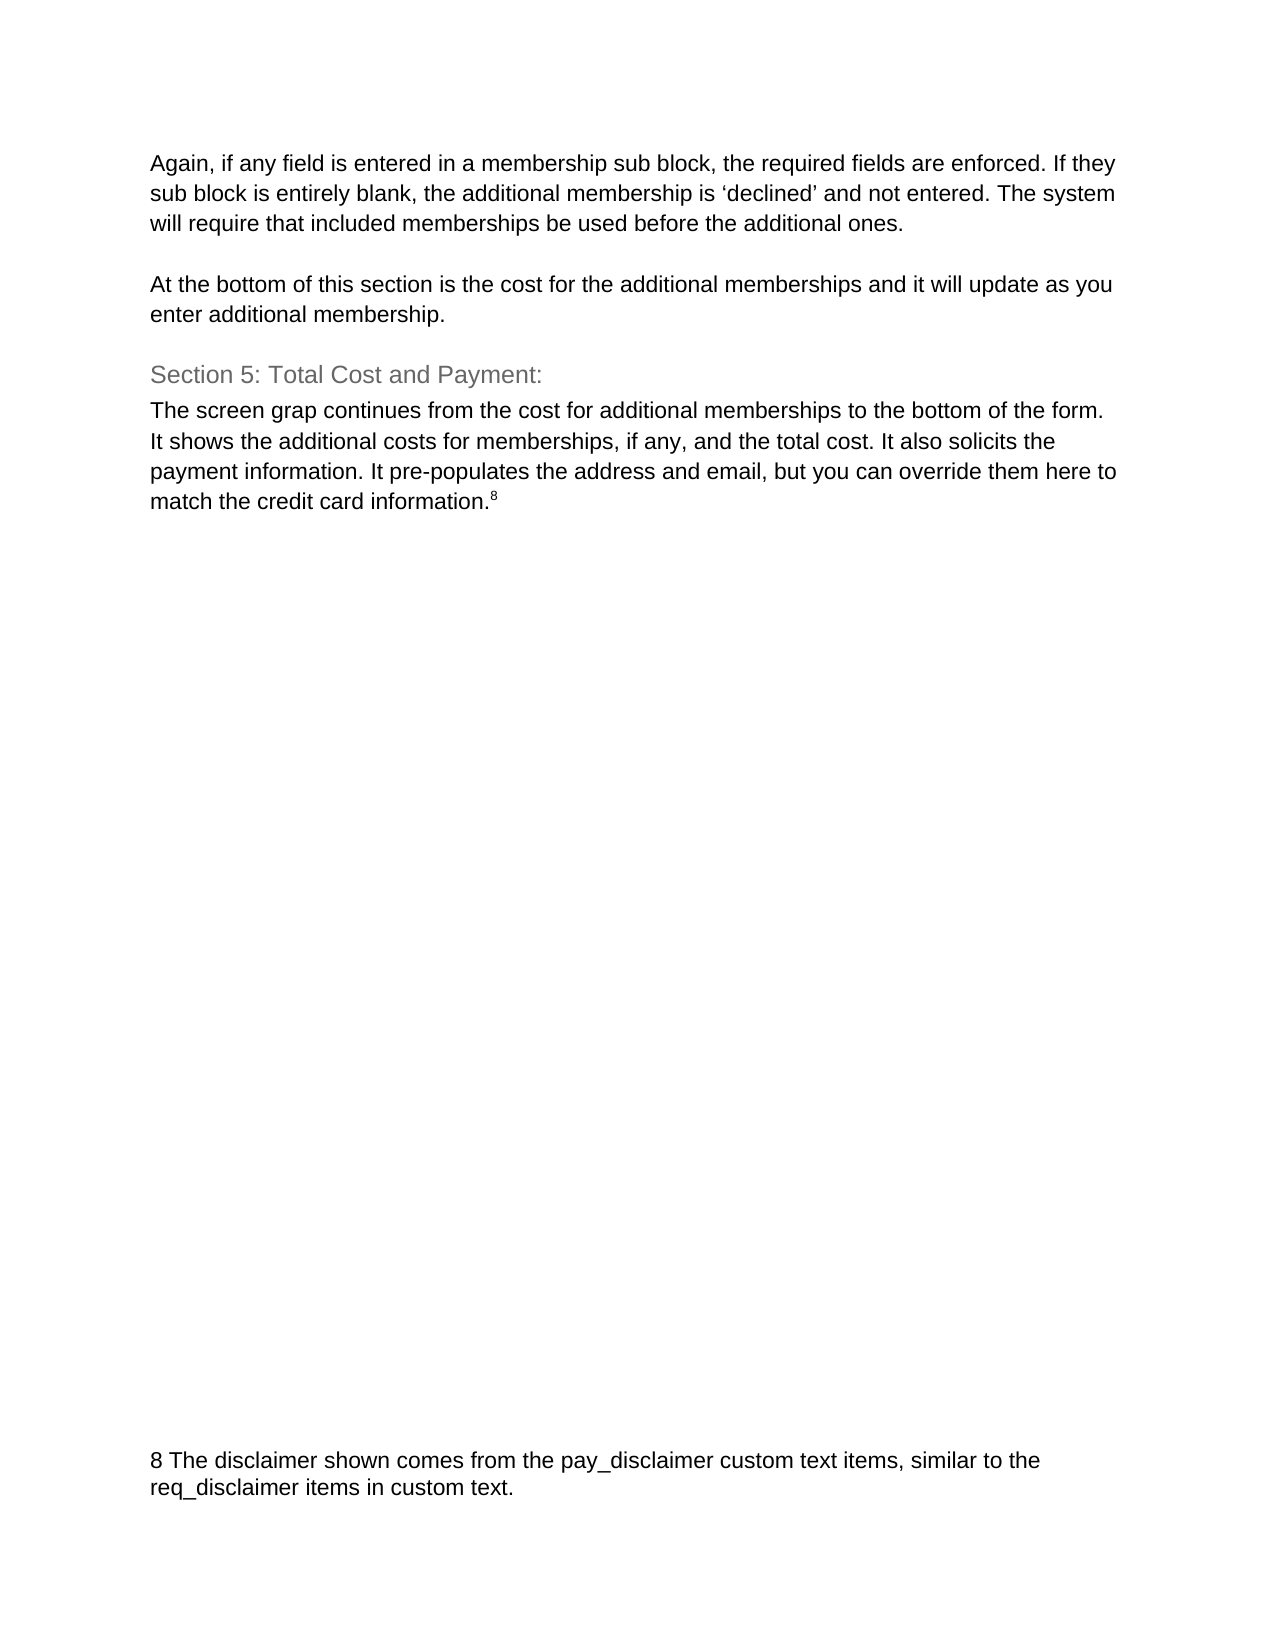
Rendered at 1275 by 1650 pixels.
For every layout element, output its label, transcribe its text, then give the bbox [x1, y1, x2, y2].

text At the bottom of this section is the cost for the additional memberships and it will update as you enter additional membership. [150, 271, 1125, 327]
subtitle Section 5: Total Cost and Payment: [150, 360, 1125, 389]
text Again, if any field is entered in a membership sub block, the required fields are enforced. If they sub block is entirely blank, the additional membership is ‘declined’ and not entered. The system will require that included memberships be used before the additional ones. [150, 150, 1125, 237]
text The screen grap continues from the cost for additional memberships to the bottom of the form. [150, 397, 1125, 424]
text It shows the additional costs for memberships, if any, and the total cost. It also solicits the payment information. It pre-populates the address and email, but you can override them here to match the credit card information. [150, 428, 1125, 514]
